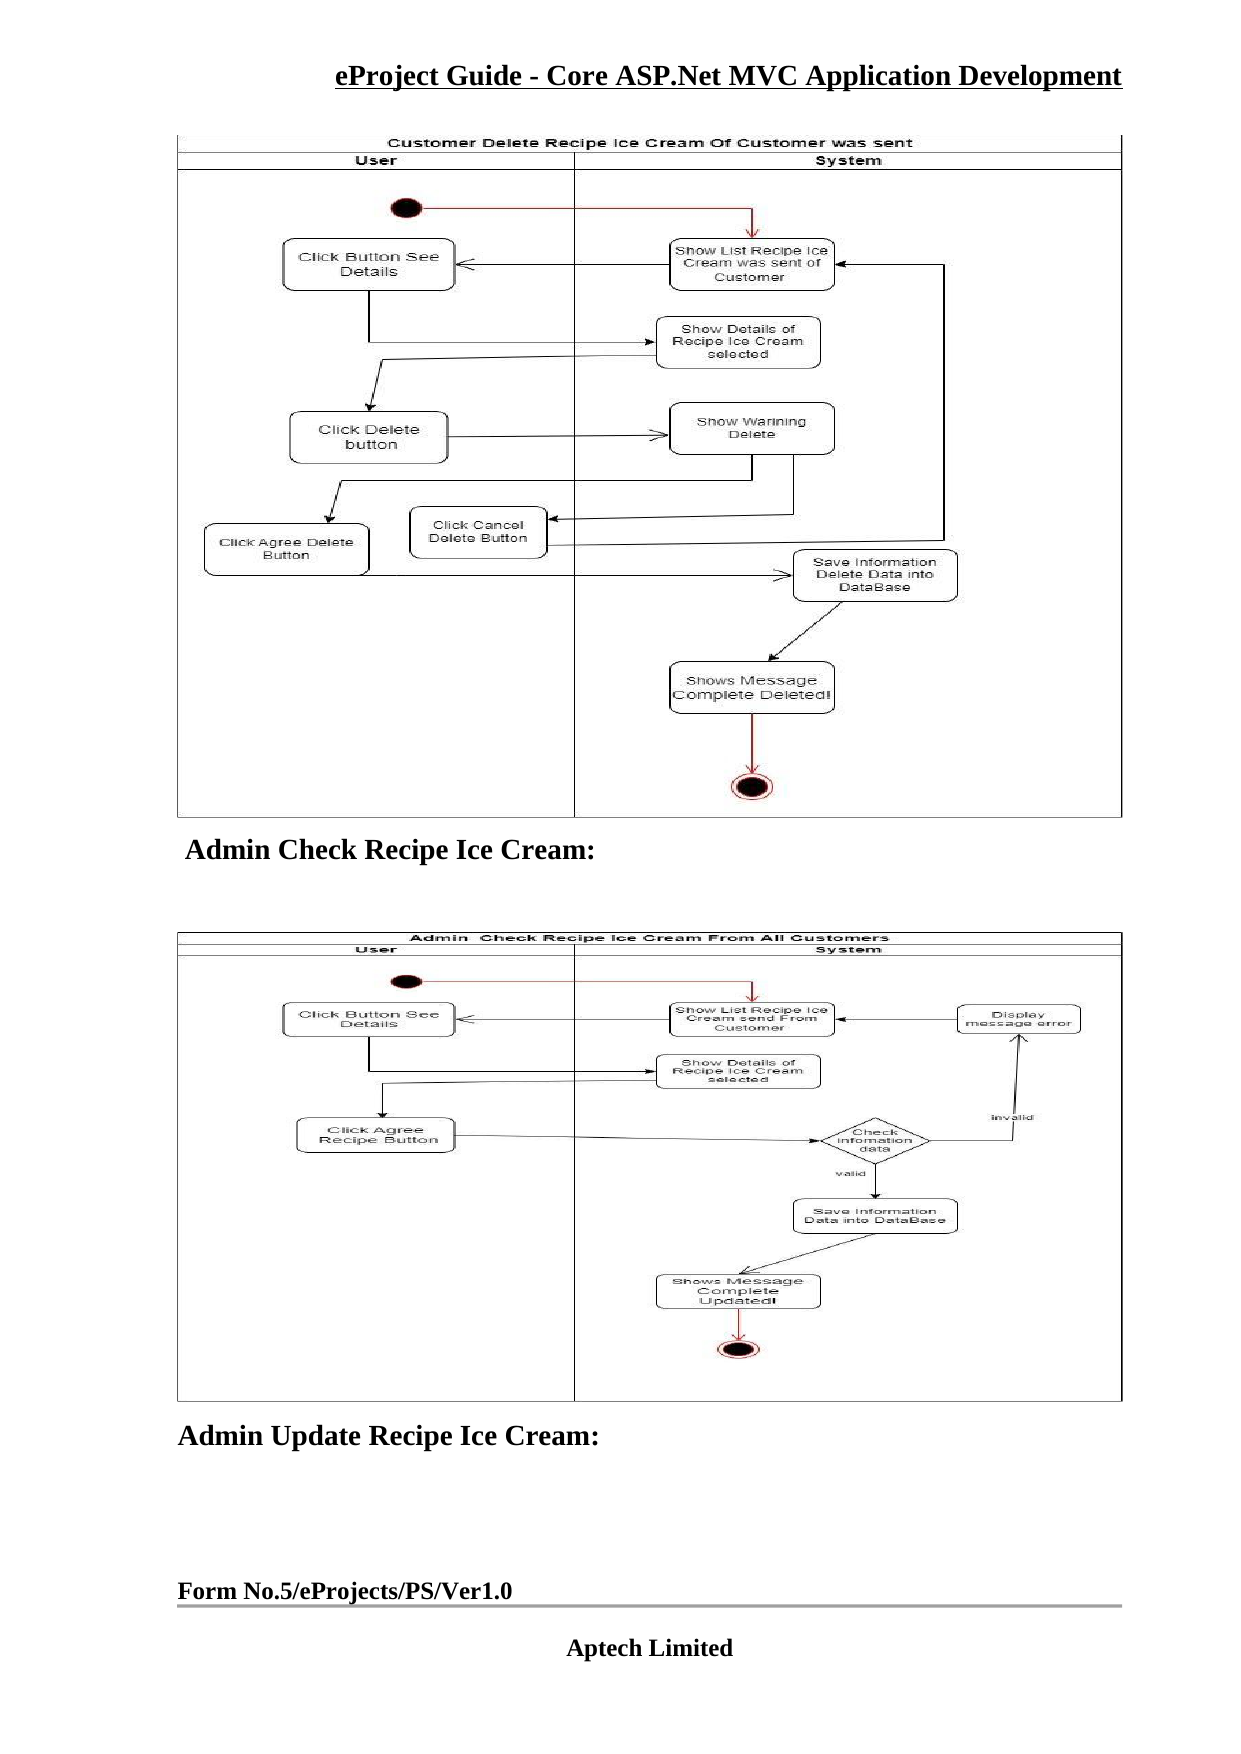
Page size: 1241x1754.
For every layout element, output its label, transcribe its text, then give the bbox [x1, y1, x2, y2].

picture [177, 135, 1123, 818]
text Admin Update Recipe Ice Cream: [177, 1402, 1122, 1452]
text Admin Check Recipe Ice Cream: [177, 832, 1122, 866]
picture [177, 932, 1123, 1402]
